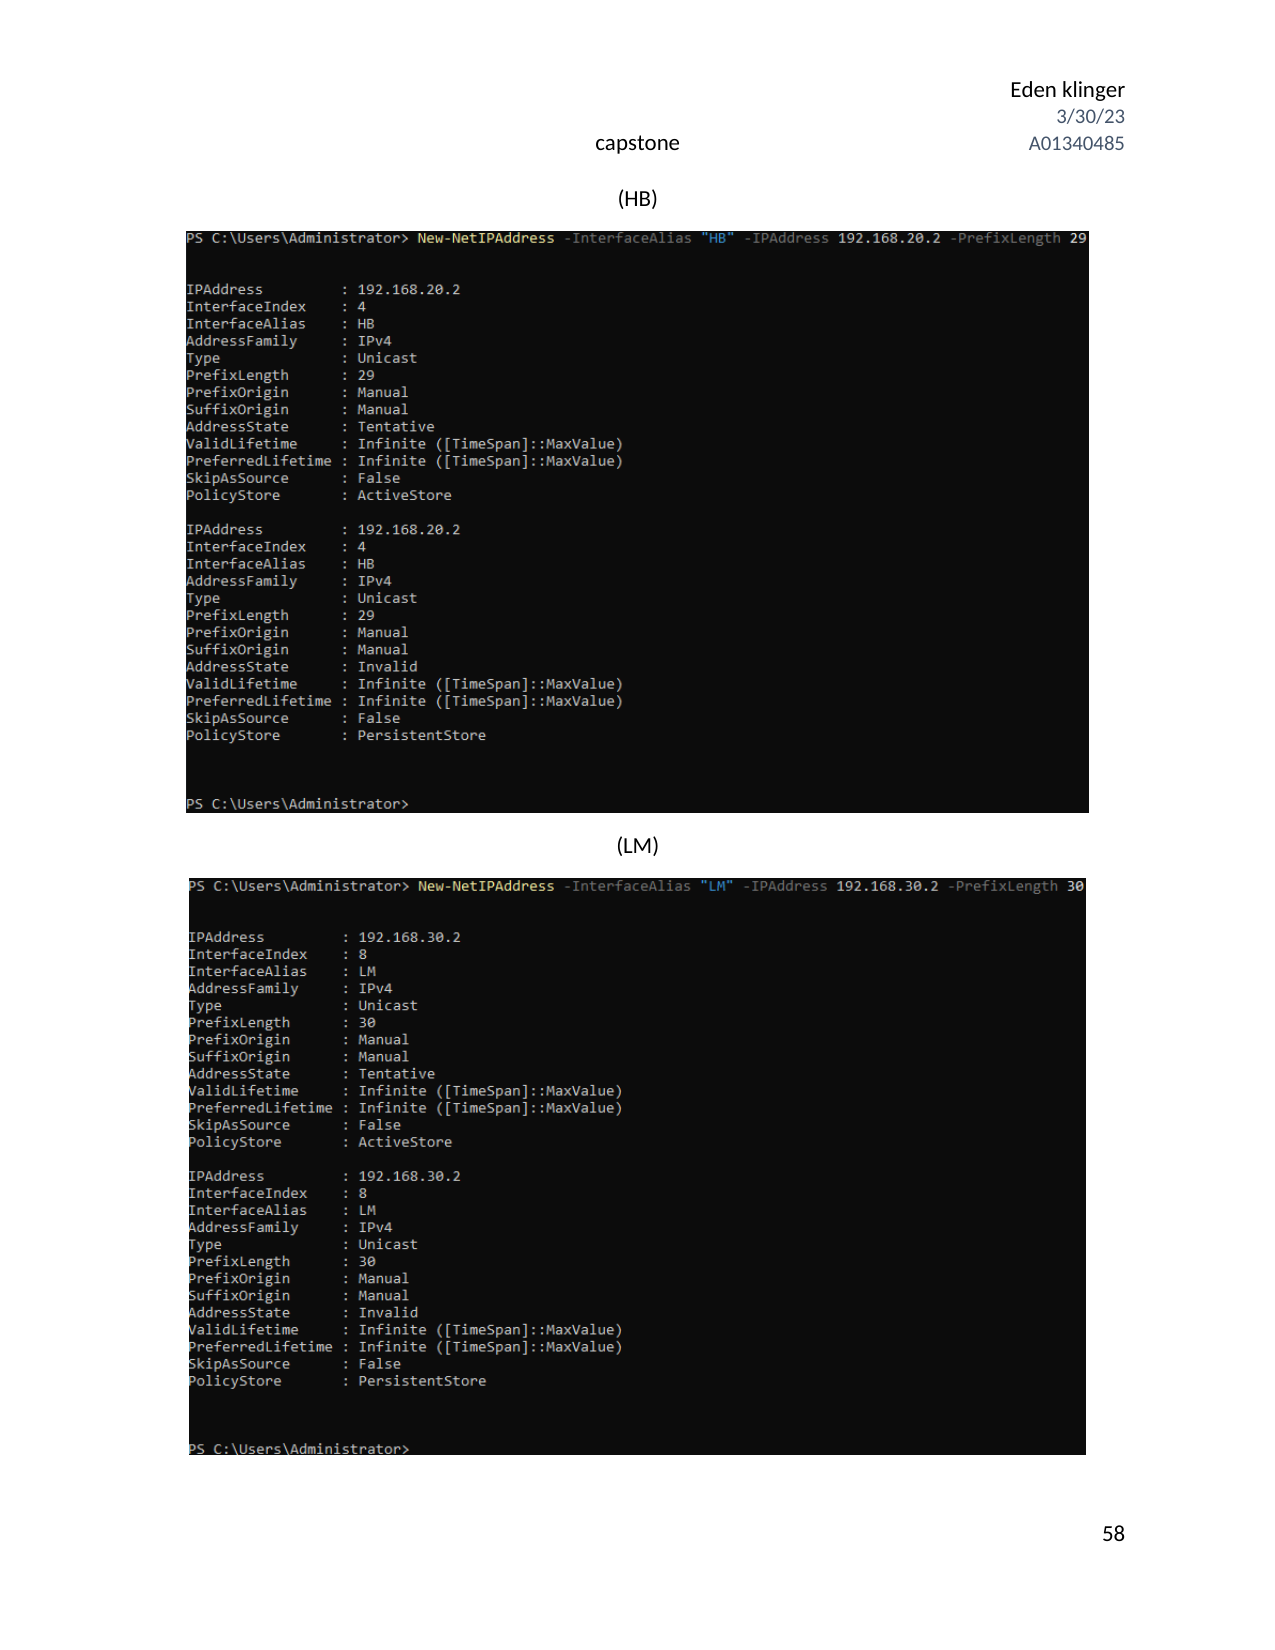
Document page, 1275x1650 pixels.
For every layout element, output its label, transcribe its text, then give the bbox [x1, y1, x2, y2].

text (LM) [150, 831, 1125, 859]
text (HB) [150, 184, 1125, 212]
picture [189, 878, 1086, 1455]
picture [186, 231, 1089, 813]
